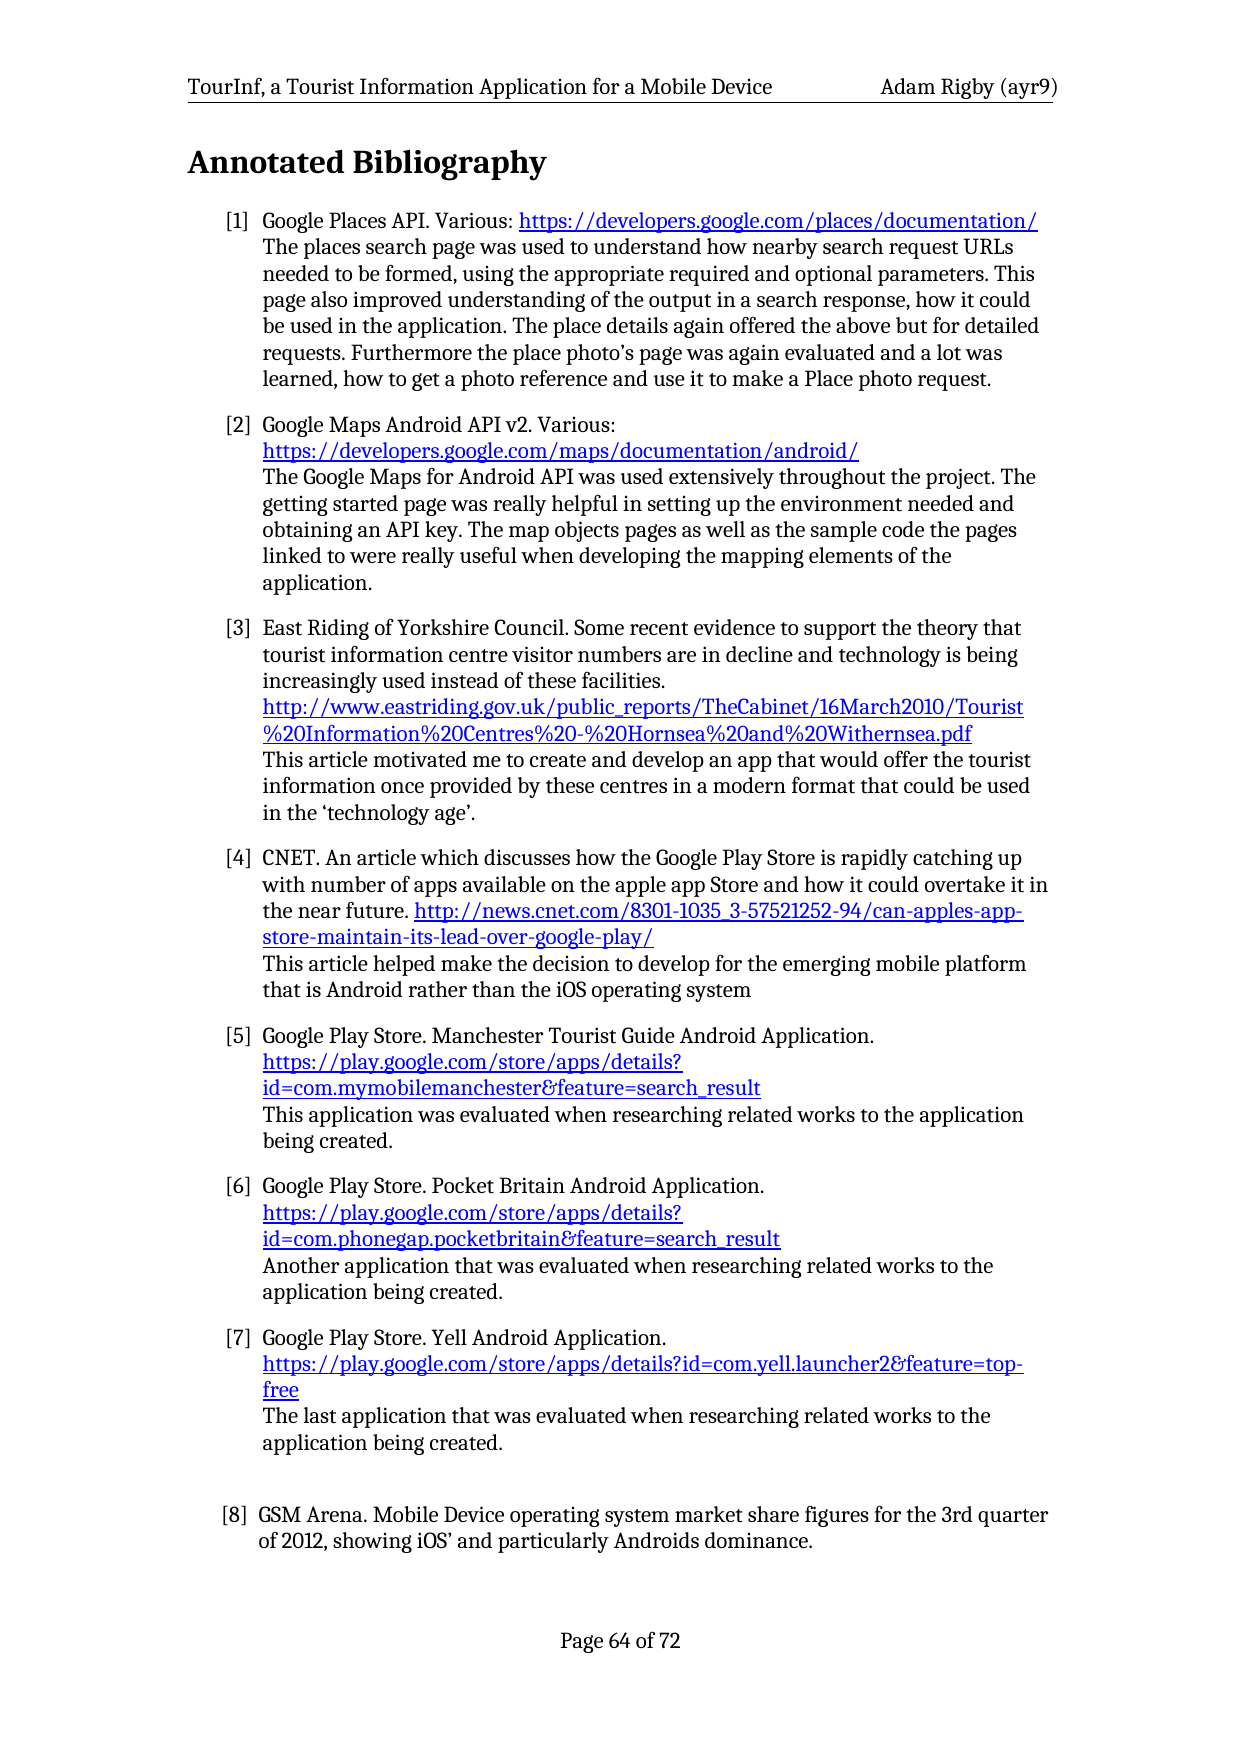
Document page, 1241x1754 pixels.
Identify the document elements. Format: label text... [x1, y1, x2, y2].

list Google Play Store. Manchester Tourist Guide Android Application. https://play.google.com/store/apps/details?id=com.mymobilemanchester&feature=search_result [225, 1022, 1053, 1101]
list CNET. An article which discusses how the Google Play Store is rapidly catching up with number of apps available on the apple app Store and how it could overtake it in the near future. http://news.cnet.com/8301-1035_3-57521252-94/can-apples-app-store-maintain-its-lead-over-google-play/ [225, 845, 1053, 951]
list Google Places API. Various: https://developers.google.com/places/documentation/ [225, 208, 1053, 234]
list Google Play Store. Yell Android Application. https://play.google.com/store/apps/details?id=com.yell.launcher2&feature=top-free [225, 1324, 1053, 1403]
list This article helped make the decision to develop for the emerging mobile platform that is Android rather than the iOS operating system [262, 951, 1053, 1003]
list Google Maps Android API v2. Various: https://developers.google.com/maps/documentation/android/ [225, 411, 1053, 464]
list The last application that was evaluated when researching related works to the application being created. [262, 1403, 1053, 1456]
list Another application that was evaluated when researching related works to the application being created. [262, 1252, 1053, 1305]
list This article motivated me to create and develop an app that would offer the tourist information once provided by these centres in a modern format that could be used in the ‘technology age’. [262, 747, 1053, 826]
list East Riding of Yorkshire Council. Some recent evidence to support the theory that tourist information centre visitor numbers are in decline and technology is being increasingly used instead of these facilities. http://www.eastriding.gov.uk/public_reports/TheCabinet/16March2010/Tourist%20Information%20Centres%20-%20Hornsea%20and%20Withernsea.pdf [225, 615, 1053, 747]
list The places search page was used to understand how nearby search request URLs needed to be formed, using the appropriate required and optional parameters. This page also improved understanding of the output in a search response, how it could be used in the application. The place details again offered the above but for detailed requests. Furthermore the place photo’s page was again evaluated and a lot was learned, how to get a photo reference and use it to make a Place photo request. [262, 234, 1053, 392]
text The Google Maps for Android API was used extensively throughout the project. The getting started page was really helpful in setting up the environment needed and obtaining an API key. The map objects pages as well as the sample code the pages linked to were really useful when developing the mapping elements of the application. [262, 464, 1053, 596]
subtitle Annotated Bibliography [187, 143, 1053, 181]
list This application was evaluated when researching related works to the application being created. [262, 1101, 1053, 1154]
list Google Play Store. Pocket Britain Android Application. https://play.google.com/store/apps/details?id=com.phonegap.pocketbritain&feature=search_result [225, 1173, 1053, 1252]
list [221, 1502, 1053, 1554]
